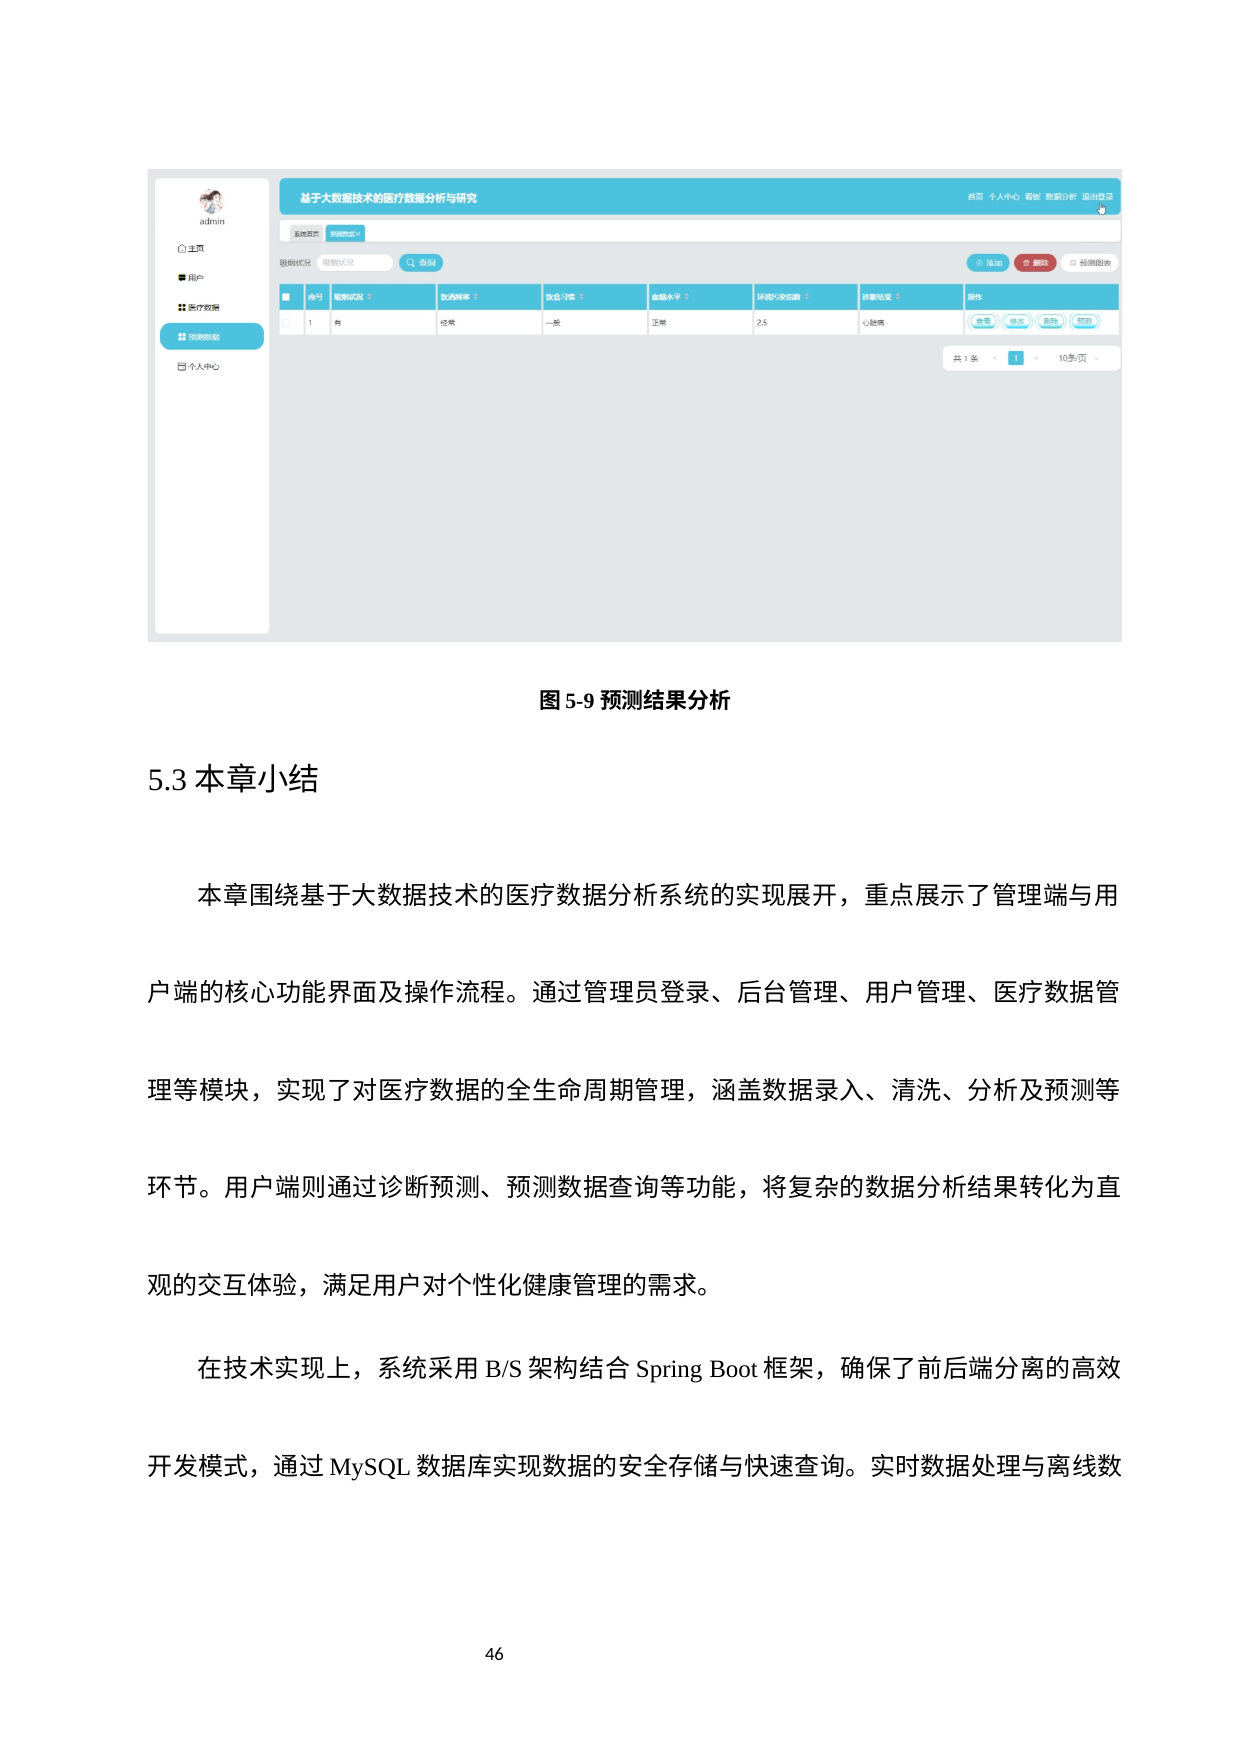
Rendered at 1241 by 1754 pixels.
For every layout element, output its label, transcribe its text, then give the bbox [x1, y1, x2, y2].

picture [147, 169, 1123, 642]
text 5.3 本章小结 [148, 744, 1122, 809]
text 本章围绕基于大数据技术的医疗数据分析系统的实现展开，重点展示了管理端与用户端的核心功能界面及操作流程。通过管理员登录、后台管理、用户管理、医疗数据管理等模块，实现了对医疗数据的全生命周期管理，涵盖数据录入、清洗、分析及预测等环节。用户端则通过诊断预测、预测数据查询等功能，将复杂的数据分析结果转化为直观的交互体验，满足用户对个性化健康管理的需求。 [148, 861, 1122, 1316]
text 图5-9 预测结果分析 [148, 682, 1122, 715]
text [148, 1334, 1122, 1497]
